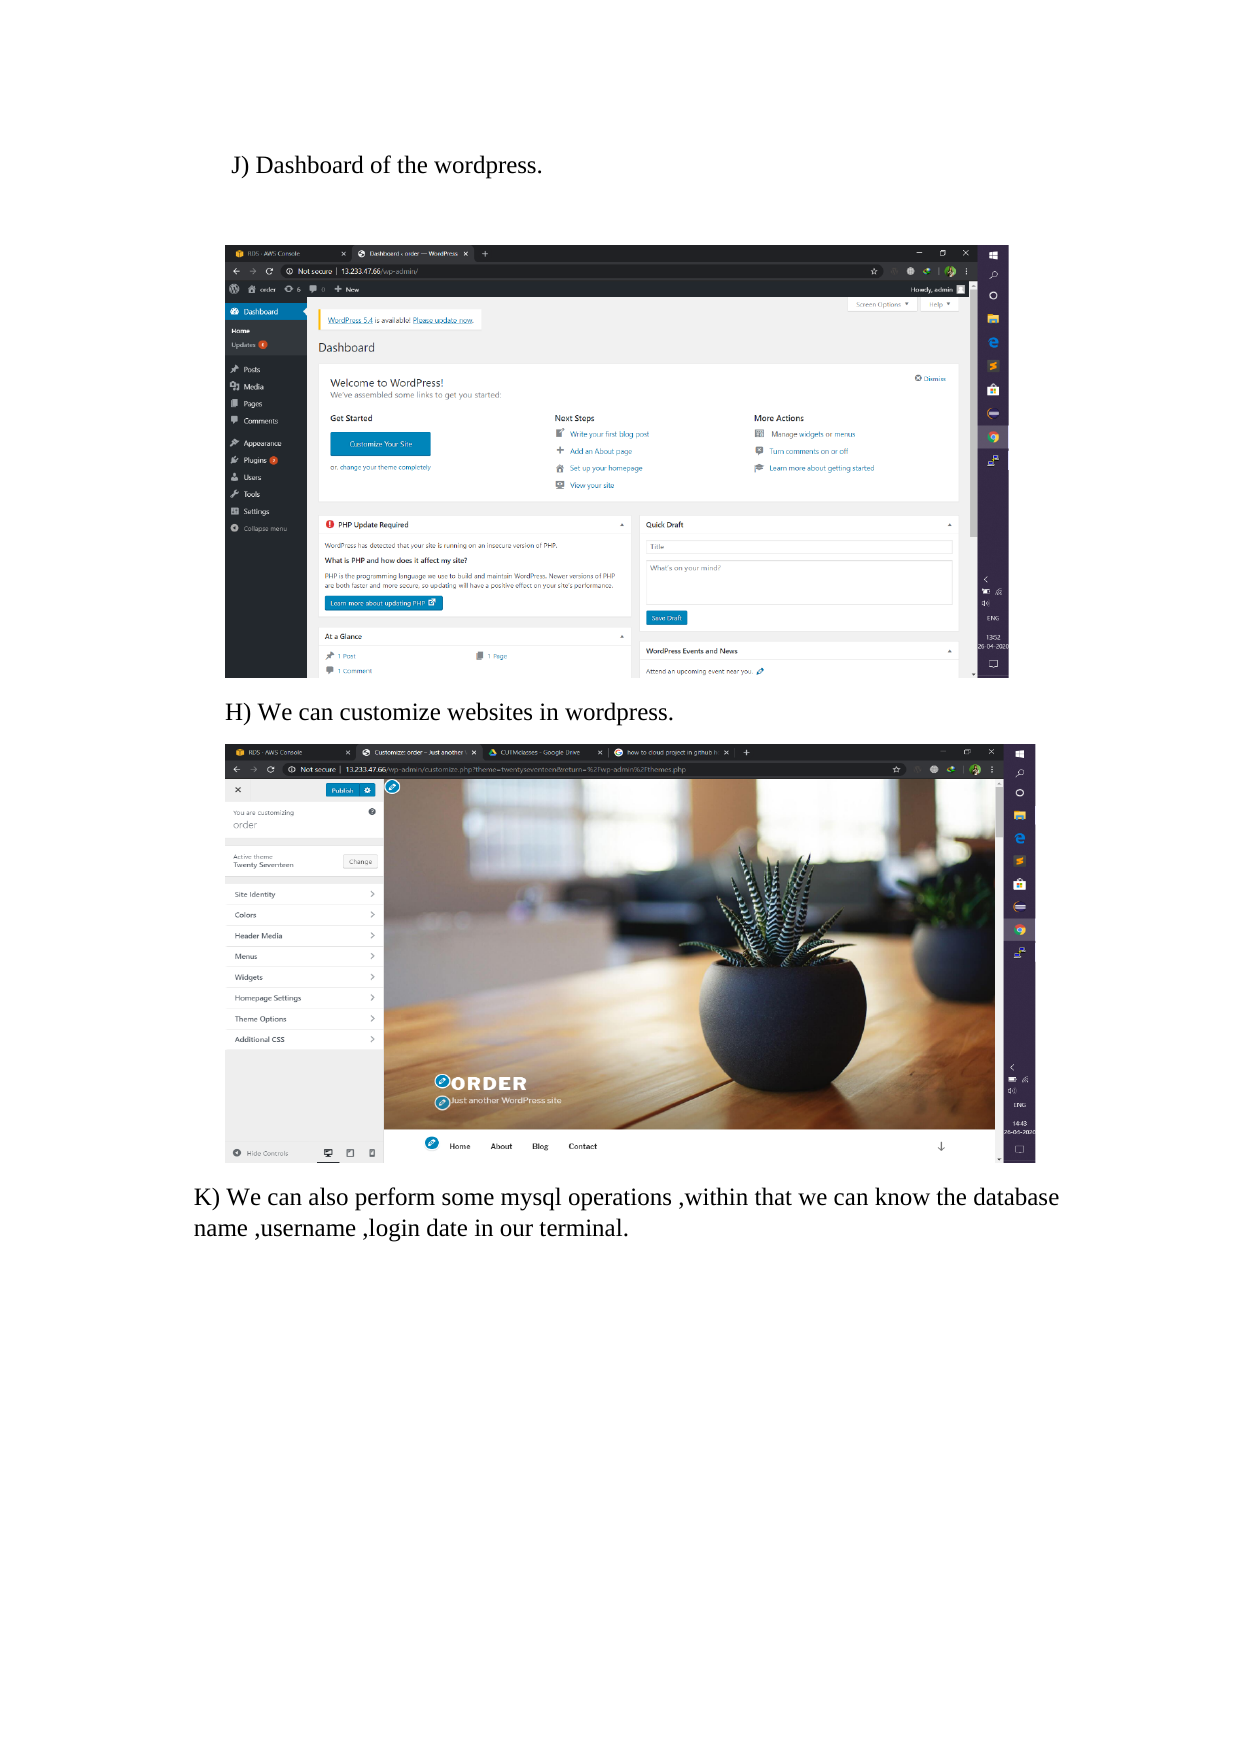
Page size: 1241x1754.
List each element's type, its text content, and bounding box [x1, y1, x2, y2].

text K) We can also perform some mysql operations ,within that we can know the database name ,username ,login date in our terminal. [194, 1182, 1090, 1242]
picture [225, 744, 1036, 1163]
picture [225, 245, 1009, 678]
picture [231, 308, 238, 314]
text J) Dashboard of the wordpress. [150, 150, 1090, 179]
text H) We can customize websites in wordpress. [150, 697, 1090, 726]
